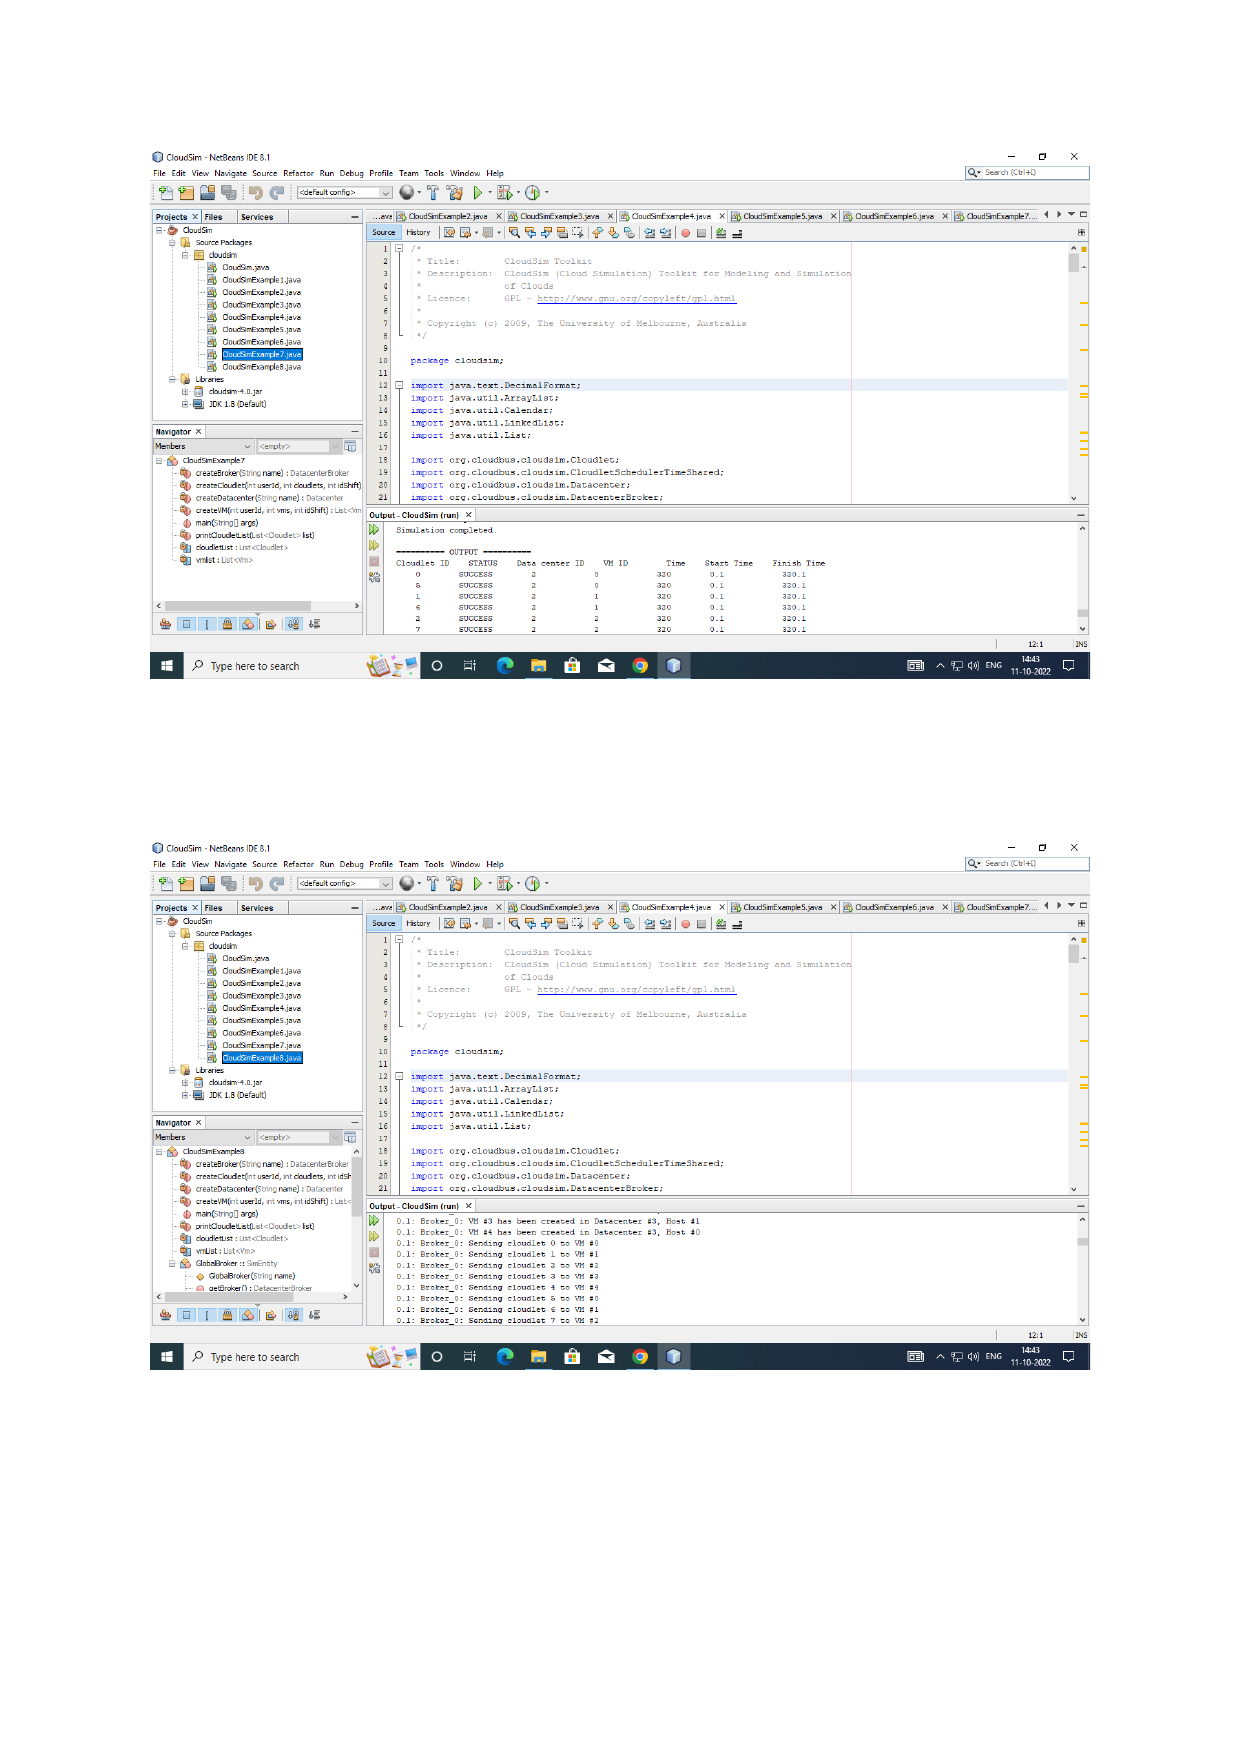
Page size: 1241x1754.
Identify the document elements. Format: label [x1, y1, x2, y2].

picture [150, 150, 1091, 679]
picture [150, 840, 1091, 1370]
